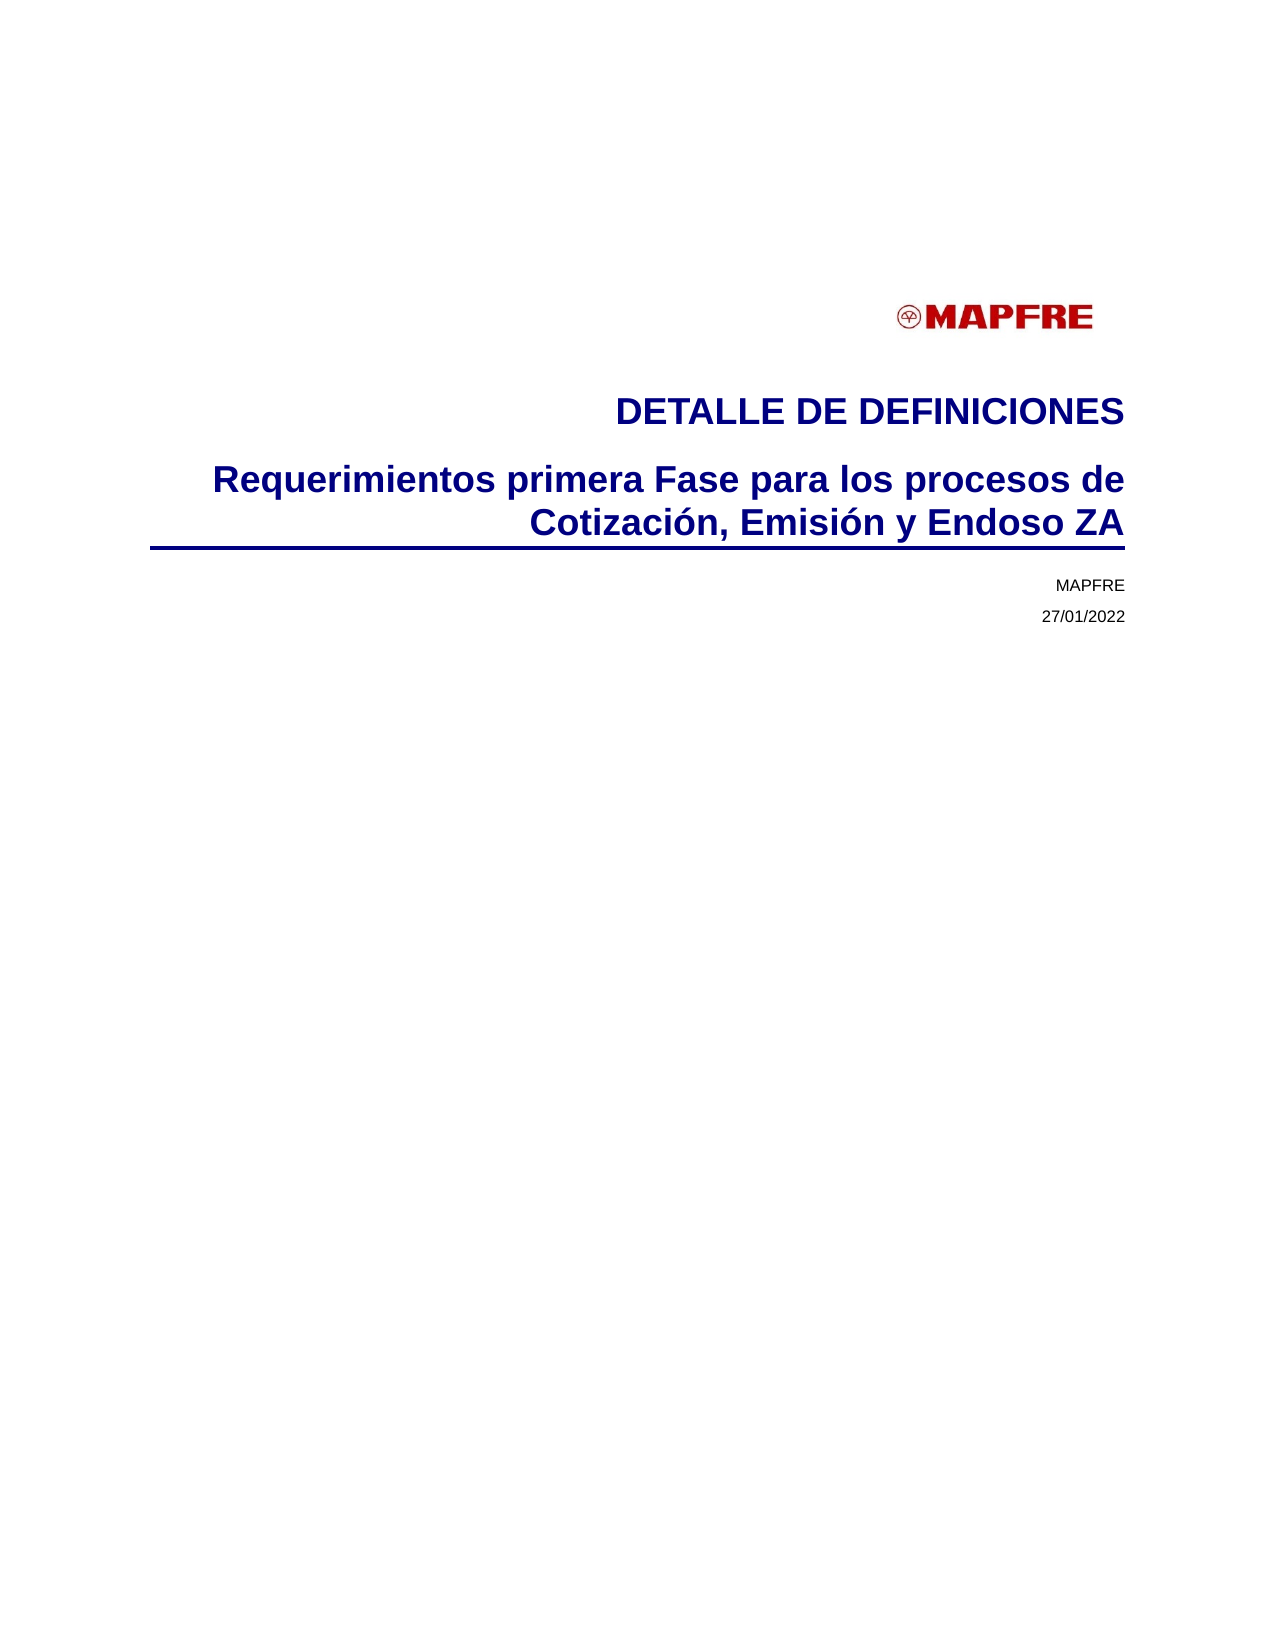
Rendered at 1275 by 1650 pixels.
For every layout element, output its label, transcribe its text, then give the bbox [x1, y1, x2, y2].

text DETALLE DE DEFINICIONES [150, 389, 1125, 432]
text MAPFRE [593, 575, 1125, 594]
picture [863, 293, 1125, 340]
text Requerimientos primera Fase para los procesos de Cotización, Emisión y Endoso ZA [150, 457, 1125, 546]
text 27/01/2022 [593, 607, 1125, 654]
